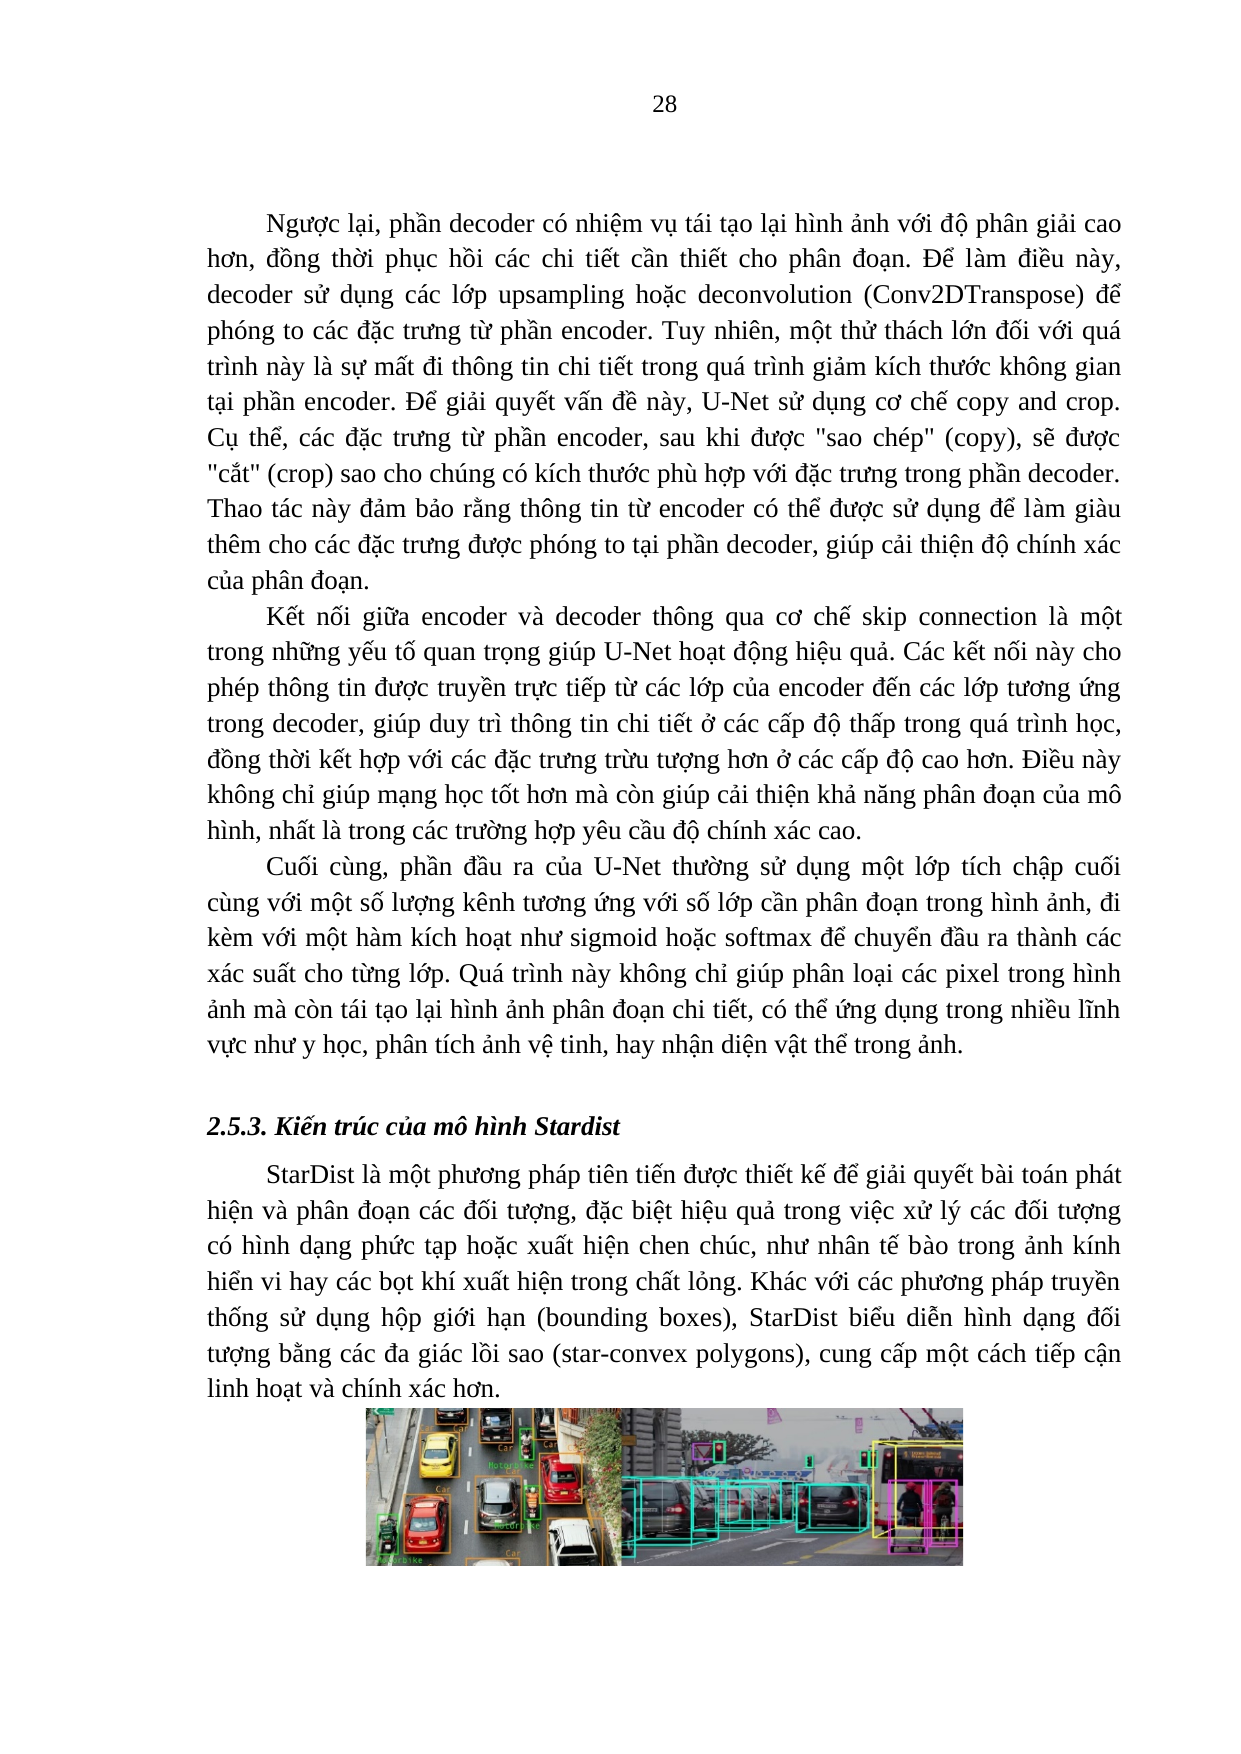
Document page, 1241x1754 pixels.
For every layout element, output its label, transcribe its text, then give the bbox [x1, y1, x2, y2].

picture [365, 1408, 964, 1566]
text StarDist là một phương pháp tiên tiến được thiết kế để giải quyết bài toán phát hiện và phân đoạn các đối tượng, đặc biệt hiệu quả trong việc xử lý các đối tượng có hình dạng phức tạp hoặc xuất hiện chen chúc, như nhân tế bào trong ảnh kính hiển vi hay các bọt khí xuất hiện trong chất lỏng. Khác với các phương pháp truyền thống sử dụng hộp giới hạn (bounding boxes), StarDist biểu diễn hình dạng đối tượng bằng các đa giác lồi sao (star-convex polygons), cung cấp một cách tiếp cận linh hoạt và chính xác hơn. [207, 1158, 1122, 1403]
text Cuối cùng, phần đầu ra của U-Net thường sử dụng một lớp tích chập cuối cùng với một số lượng kênh tương ứng với số lớp cần phân đoạn trong hình ảnh, đi kèm với một hàm kích hoạt như sigmoid hoặc softmax để chuyển đầu ra thành các xác suất cho từng lớp. Quá trình này không chỉ giúp phân loại các pixel trong hình ảnh mà còn tái tạo lại hình ảnh phân đoạn chi tiết, có thể ứng dụng trong nhiều lĩnh vực như y học, phân tích ảnh vệ tinh, hay nhận diện vật thể trong ảnh. [207, 850, 1122, 1060]
text Ngược lại, phần decoder có nhiệm vụ tái tạo lại hình ảnh với độ phân giải cao hơn, đồng thời phục hồi các chi tiết cần thiết cho phân đoạn. Để làm điều này, decoder sử dụng các lớp upsampling hoặc deconvolution (Conv2DTranspose) để phóng to các đặc trưng từ phần encoder. Tuy nhiên, một thử thách lớn đối với quá trình này là sự mất đi thông tin chi tiết trong quá trình giảm kích thước không gian tại phần encoder. Để giải quyết vấn đề này, U-Net sử dụng cơ chế copy and crop. Cụ thể, các đặc trưng từ phần encoder, sau khi được "sao chép" (copy), sẽ được "cắt" (crop) sao cho chúng có kích thước phù hợp với đặc trưng trong phần decoder. Thao tác này đảm bảo rằng thông tin từ encoder có thể được sử dụng để làm giàu thêm cho các đặc trưng được phóng to tại phần decoder, giúp cải thiện độ chính xác của phân đoạn. [207, 207, 1122, 595]
subtitle 2.5.3. Kiến trúc của mô hình Stardist [207, 1110, 1122, 1141]
text Kết nối giữa encoder và decoder thông qua cơ chế skip connection là một trong những yếu tố quan trọng giúp U-Net hoạt động hiệu quả. Các kết nối này cho phép thông tin được truyền trực tiếp từ các lớp của encoder đến các lớp tương ứng trong decoder, giúp duy trì thông tin chi tiết ở các cấp độ thấp trong quá trình học, đồng thời kết hợp với các đặc trưng trừu tượng hơn ở các cấp độ cao hơn. Điều này không chỉ giúp mạng học tốt hơn mà còn giúp cải thiện khả năng phân đoạn của mô hình, nhất là trong các trường hợp yêu cầu độ chính xác cao. [207, 600, 1122, 845]
